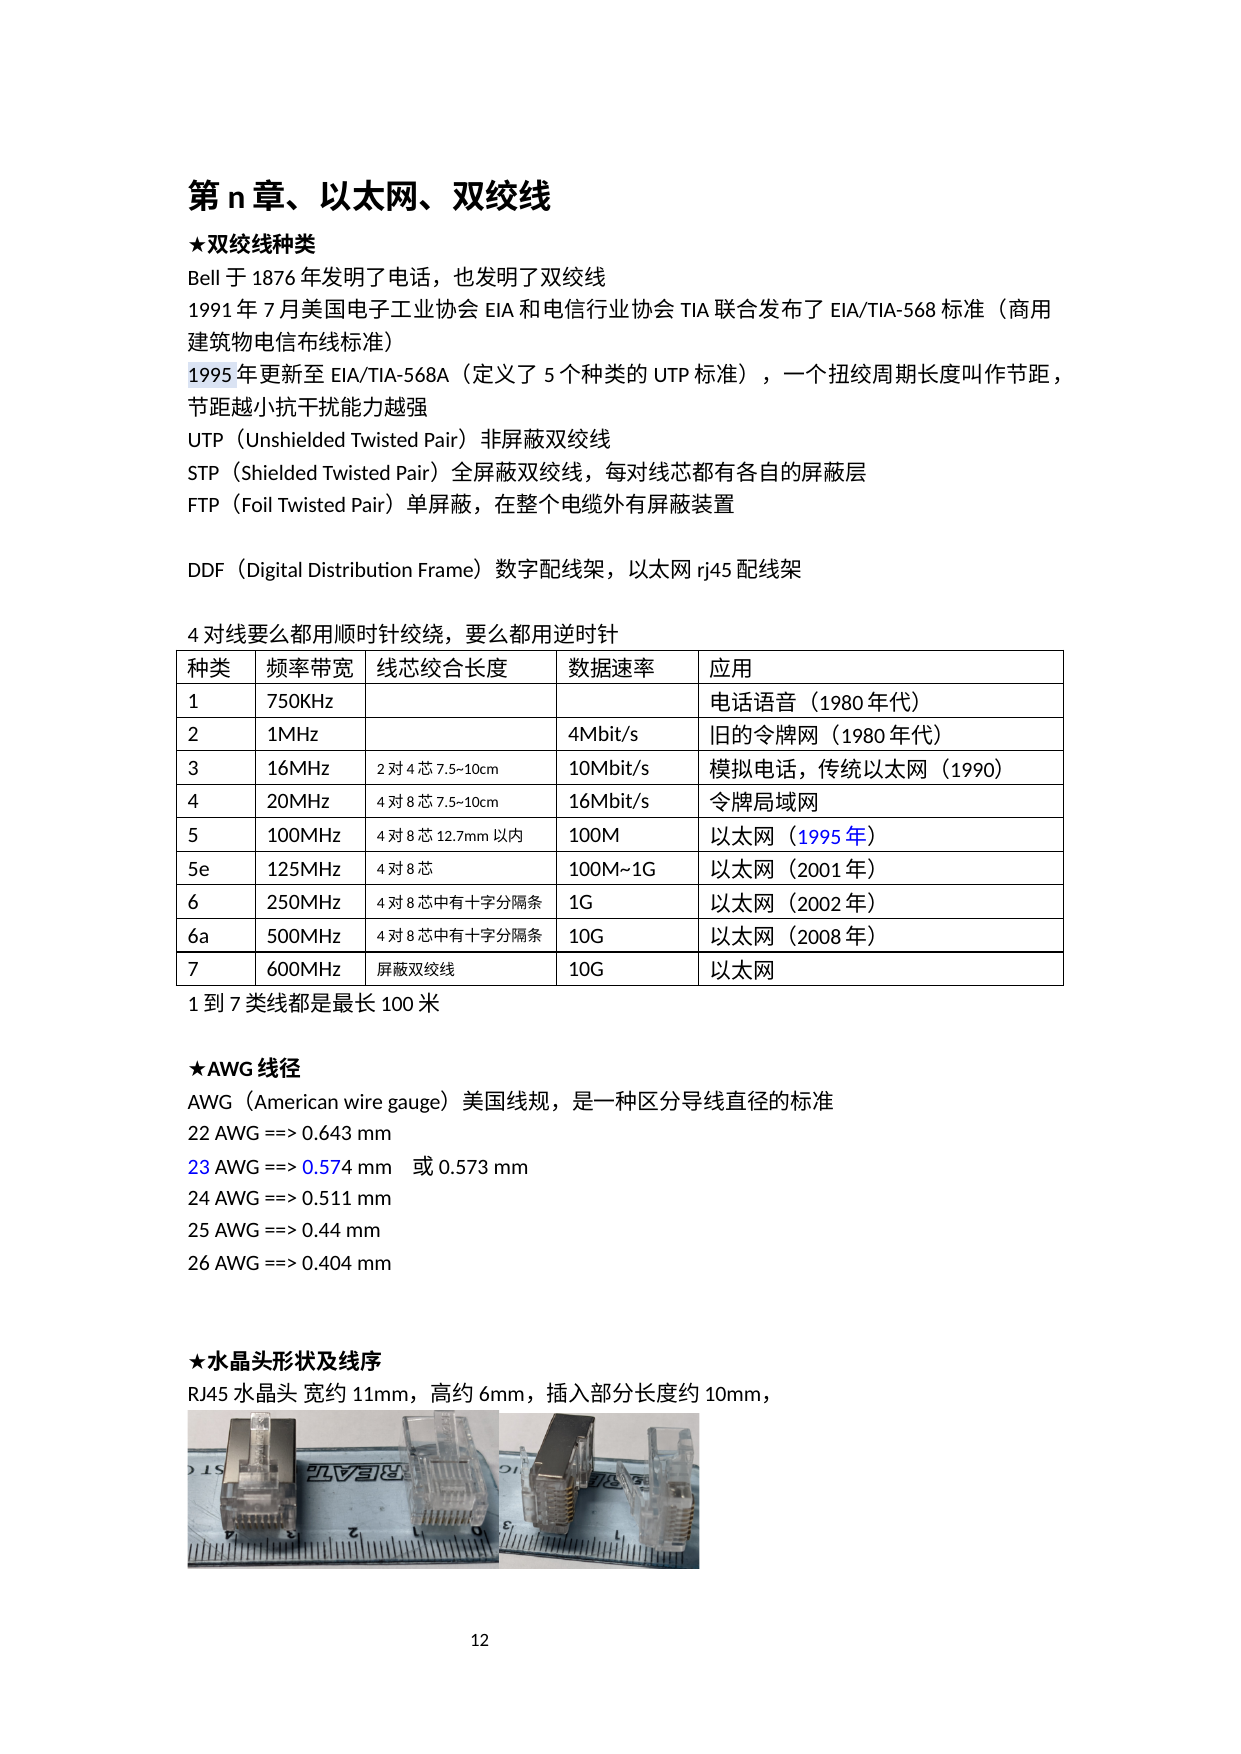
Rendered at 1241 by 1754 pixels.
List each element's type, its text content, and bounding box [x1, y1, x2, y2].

table_cell 750KHz [256, 684, 365, 717]
text UTP（Unshielded Twisted Pair）非屏蔽双绞线 [187, 422, 1053, 454]
text FTP（Foil Twisted Pair）单屏蔽，在整个电缆外有屏蔽装置 [187, 487, 1053, 519]
table_cell 10Mbit/s [557, 751, 698, 784]
text 24 AWG ==> 0.511 mm [187, 1181, 1053, 1213]
table_header 数据速率 [557, 651, 698, 683]
table_header 应用 [699, 651, 1063, 683]
table_cell 4Mbit/s [557, 718, 698, 750]
table_cell 以太网（2008年） [699, 919, 1063, 951]
text RJ45水晶头 宽约11mm，高约6mm，插入部分长度约10mm， [187, 1376, 1053, 1408]
text 1995年更新至EIA/TIA-568A（定义了5个种类的UTP标准），一个扭绞周期长度叫作节距，节距越小抗干扰能力越强 [187, 357, 1053, 422]
text ★双绞线种类 [187, 227, 1053, 259]
text 1到7类线都是最长100米 [187, 986, 1053, 1018]
table_cell 4 [177, 785, 255, 817]
table_cell 100MHz [256, 818, 365, 851]
table_header 线芯绞合长度 [366, 651, 556, 683]
table_cell 7 [177, 953, 255, 985]
text 25 AWG ==> 0.44 mm [187, 1213, 1053, 1246]
table_cell 以太网（1995年） [699, 818, 1063, 851]
table_cell 2对4芯7.5~10cm [366, 751, 556, 784]
table_cell 1MHz [256, 718, 365, 750]
table_cell 旧的令牌网（1980年代） [699, 718, 1063, 750]
table_cell 模拟电话，传统以太网（1990） [699, 751, 1063, 784]
text DDF（Digital Distribution Frame）数字配线架，以太网rj45配线架 [187, 552, 1053, 584]
table_cell 以太网 [699, 953, 1063, 985]
text ★水晶头形状及线序 [187, 1343, 1053, 1376]
table_cell 5e [177, 852, 255, 884]
table_cell 16Mbit/s [557, 785, 698, 817]
table_cell 以太网（2001年） [699, 852, 1063, 884]
table_cell 以太网（2002年） [699, 885, 1063, 918]
text 23 AWG ==> 0.574 mm 或 0.573 mm [187, 1148, 1053, 1181]
table_cell 10G [557, 953, 698, 985]
table_cell 2 [177, 718, 255, 750]
table_cell [557, 684, 698, 717]
table_cell 3 [177, 751, 255, 784]
text 22 AWG ==> 0.643 mm [187, 1116, 1053, 1148]
table_cell 100M [557, 818, 698, 851]
text ★AWG线径 [187, 1051, 1053, 1083]
table_cell 10G [557, 919, 698, 951]
table_cell 屏蔽双绞线 [366, 953, 556, 985]
table_cell [366, 718, 556, 750]
text STP（Shielded Twisted Pair）全屏蔽双绞线，每对线芯都有各自的屏蔽层 [187, 454, 1053, 487]
table_cell 4对8芯7.5~10cm [366, 785, 556, 817]
table_cell 令牌局域网 [699, 785, 1063, 817]
text AWG（American wire gauge）美国线规，是一种区分导线直径的标准 [187, 1083, 1053, 1116]
table_cell 4对8芯中有十字分隔条 [366, 885, 556, 918]
table_cell 125MHz [256, 852, 365, 884]
table_cell 6 [177, 885, 255, 918]
text 1991年7月美国电子工业协会EIA 和电信行业协会TIA联合发布了EIA/TIA-568标准（商用建筑物电信布线标准） [187, 292, 1053, 357]
table_cell 4对8芯中有十字分隔条 [366, 919, 556, 951]
table_cell 600MHz [256, 953, 365, 985]
table_cell 4对8芯12.7mm以内 [366, 818, 556, 851]
table_header 频率带宽 [256, 651, 365, 683]
table_cell 1G [557, 885, 698, 918]
table_cell 16MHz [256, 751, 365, 784]
text Bell于1876年发明了电话，也发明了双绞线 [187, 259, 1053, 292]
table_cell 4对8芯 [366, 852, 556, 884]
text 4对线要么都用顺时针绞绕，要么都用逆时针 [187, 617, 1053, 649]
table_cell 电话语音（1980年代） [699, 684, 1063, 717]
text 26 AWG ==> 0.404 mm [187, 1246, 1053, 1278]
table_cell 250MHz [256, 885, 365, 918]
table_cell 6a [177, 919, 255, 951]
table_cell 5 [177, 818, 255, 851]
table_cell 100M~1G [557, 852, 698, 884]
text 第n章、以太网、双绞线 [187, 162, 1053, 227]
table_header 种类 [177, 651, 255, 683]
picture [187, 1410, 700, 1569]
table_cell 1 [177, 684, 255, 717]
table_cell [366, 684, 556, 717]
table_cell 20MHz [256, 785, 365, 817]
table_cell 500MHz [256, 919, 365, 951]
